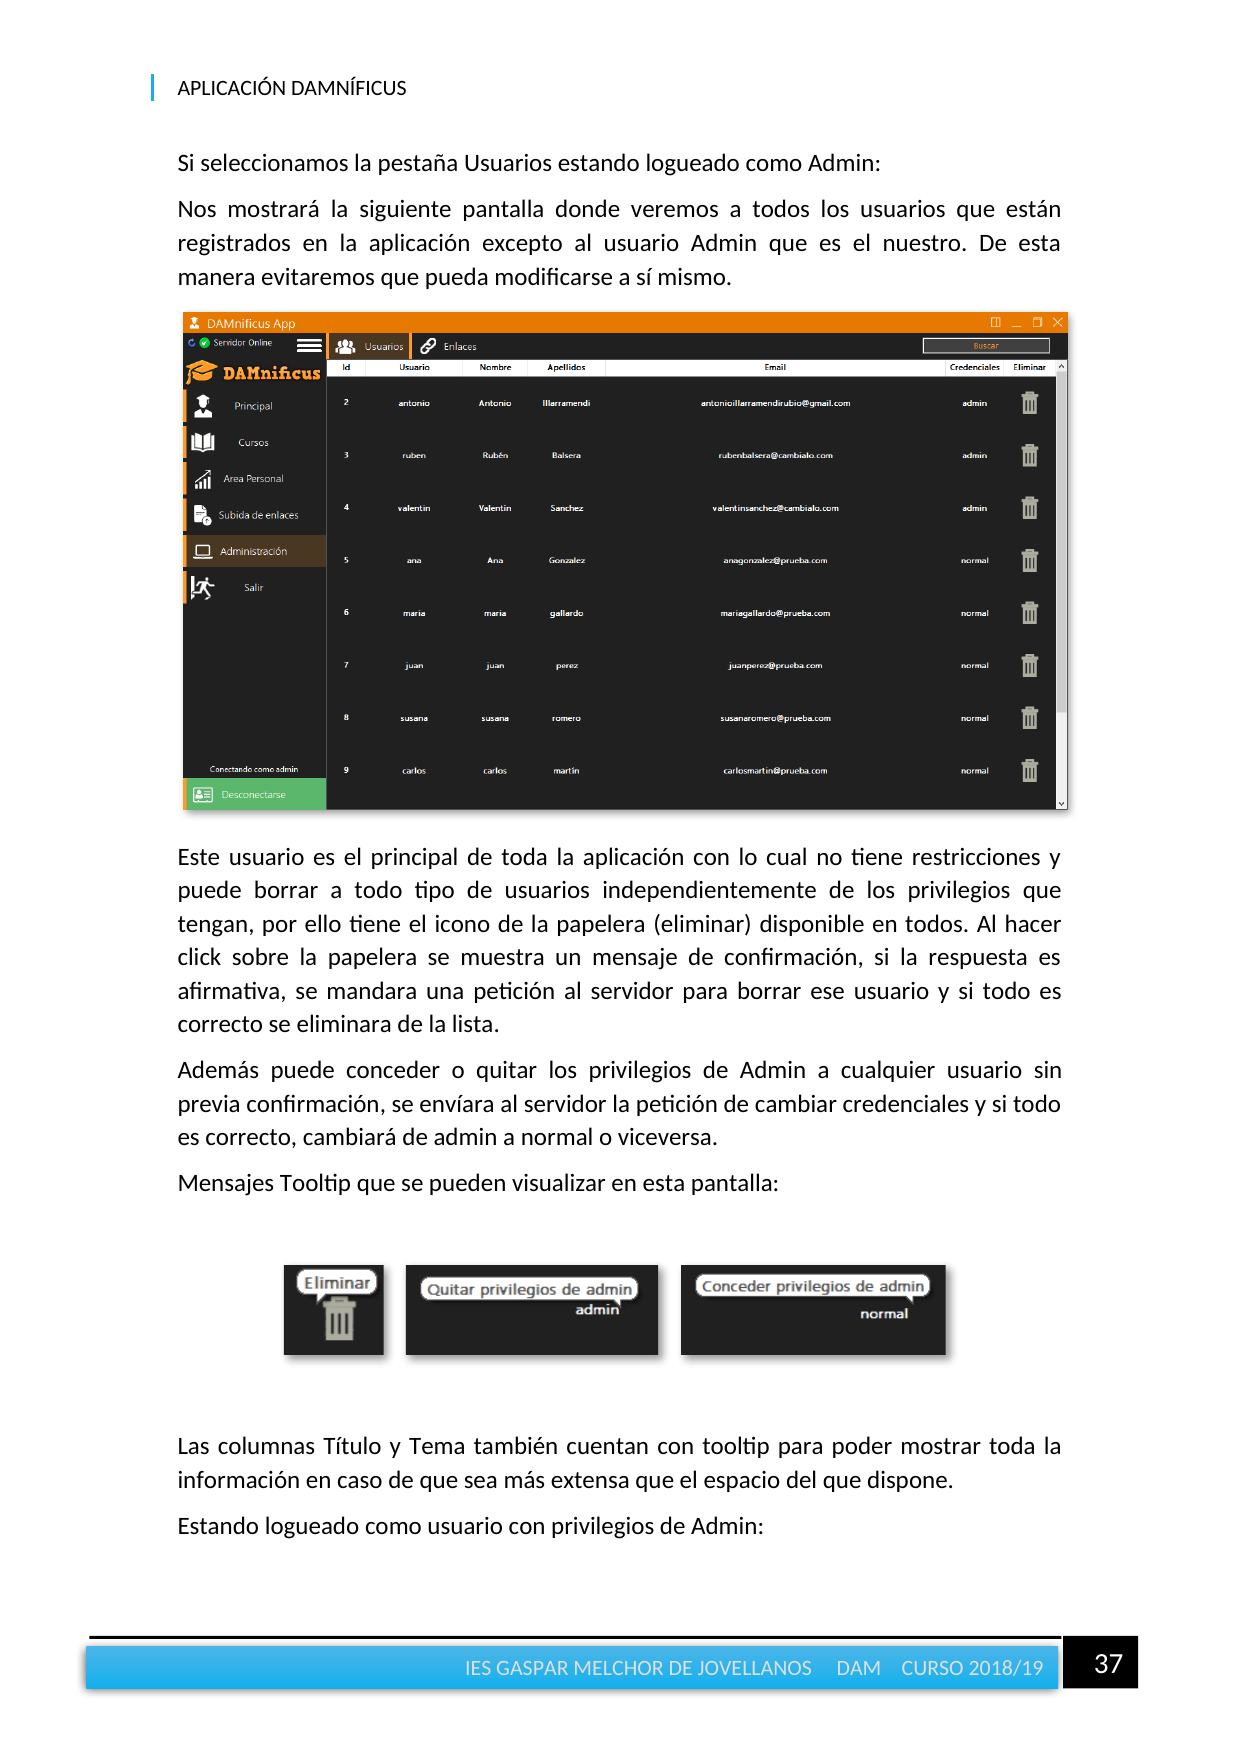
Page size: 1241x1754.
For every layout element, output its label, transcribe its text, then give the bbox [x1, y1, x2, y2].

text Este usuario es el principal de toda la aplicación con lo cual no tiene restricciones y puede borrar a todo tipo de usuarios independientemente de los privilegios que tengan, por ello tiene el icono de la papelera (eliminar) disponible en todos. Al hacer click sobre la papelera se muestra un mensaje de confirmación, si la respuesta es afirmativa, se mandara una petición al servidor para borrar ese usuario y si todo es correcto se eliminara de la lista. [177, 841, 1063, 1039]
text Las columnas Título y Tema también cuentan con tooltip para poder mostrar toda la información en caso de que sea más extensa que el espacio del que dispone. [177, 1430, 1063, 1494]
picture [681, 1265, 946, 1355]
text Si seleccionamos la pestaña Usuarios estando logueado como Admin: [177, 148, 1063, 178]
text Además puede conceder o quitar los privilegios de Admin a cualquier usuario sin previa confirmación, se envíara al servidor la petición de cambiar credenciales y si todo es correcto, cambiará de admin a normal o viceversa. [177, 1054, 1063, 1152]
picture [405, 1265, 659, 1355]
text Estando logueado como usuario con privilegios de Admin: [177, 1510, 1063, 1540]
text Nos mostrará la siguiente pantalla donde veremos a todos los usuarios que están registrados en la aplicación excepto al usuario Admin que es el nuestro. De esta manera evitaremos que pueda modificarse a sí mismo. [177, 194, 1063, 291]
picture [283, 1265, 384, 1355]
text Mensajes Tooltip que se pueden visualizar en esta pantalla: [177, 1168, 1063, 1198]
picture [183, 312, 1068, 810]
